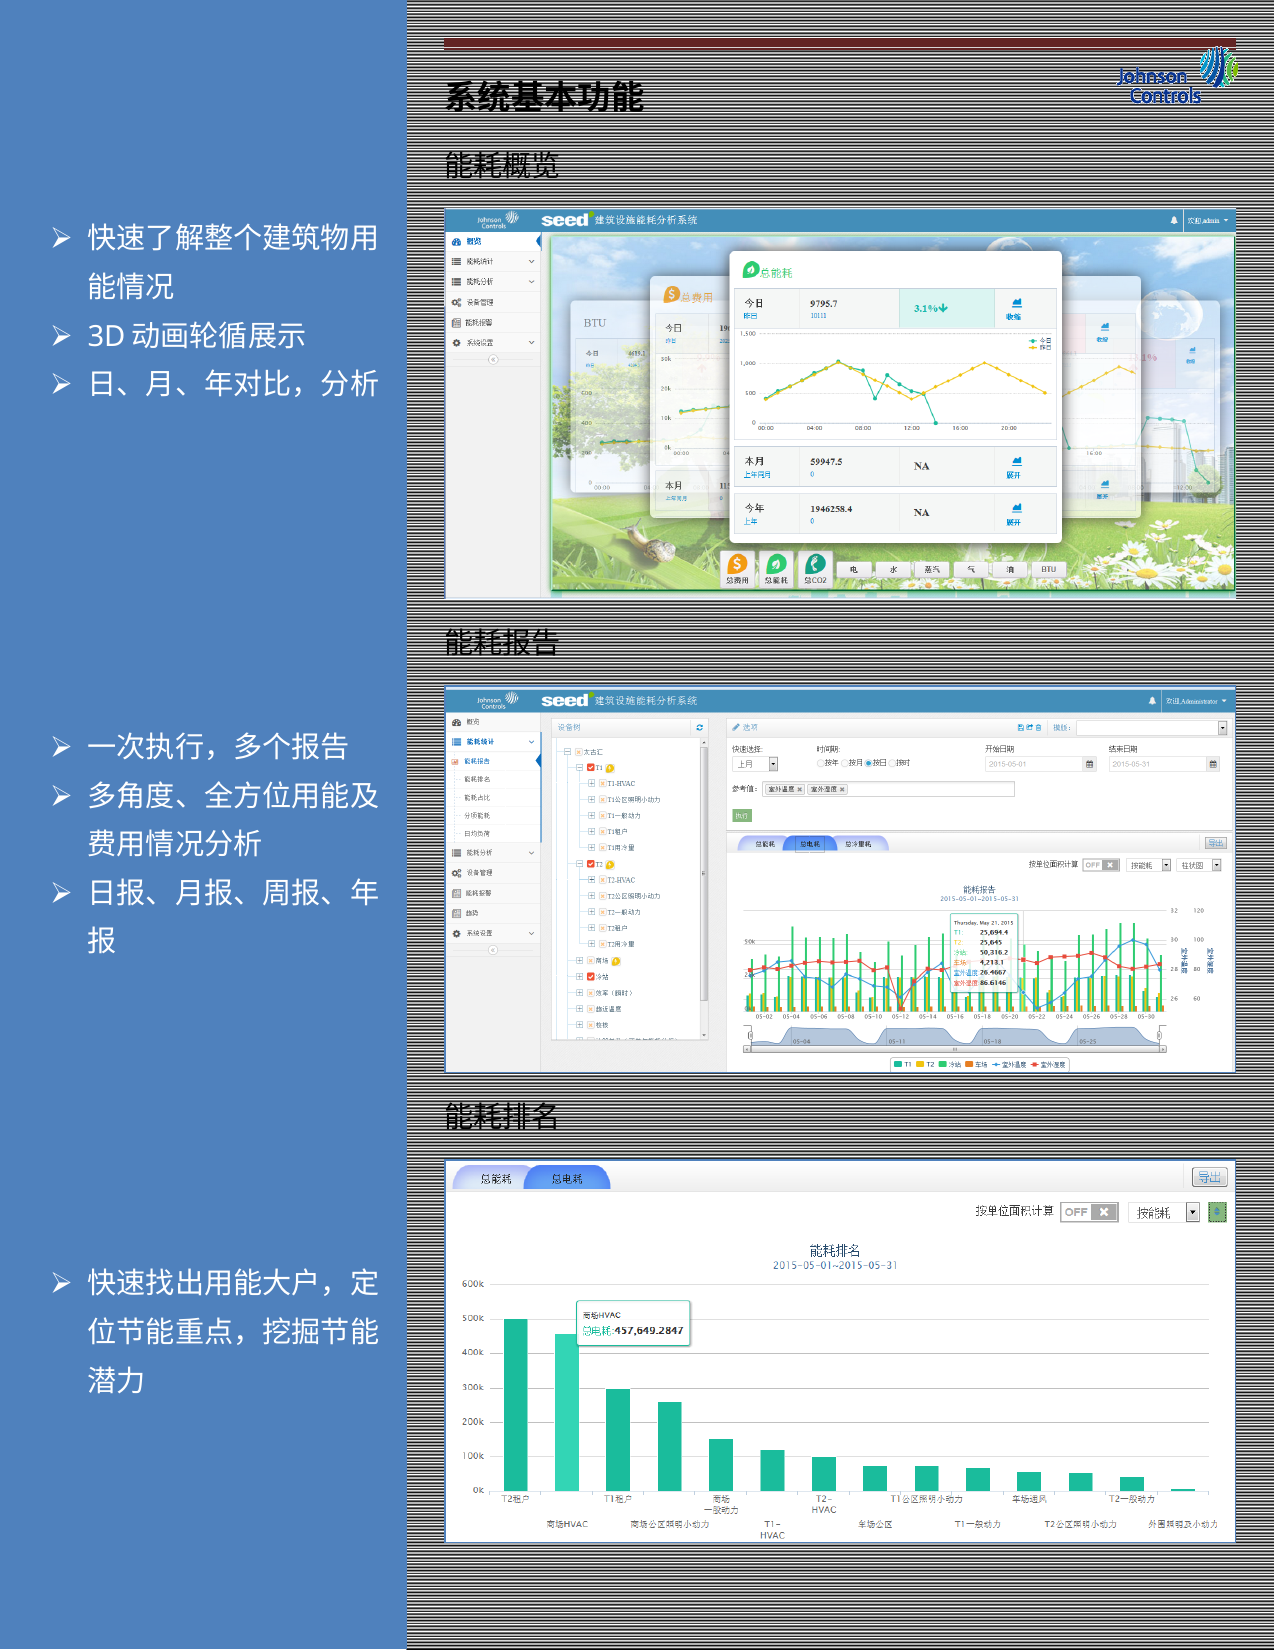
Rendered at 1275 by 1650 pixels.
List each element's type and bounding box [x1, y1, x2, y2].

picture [406, 0, 1274, 1650]
